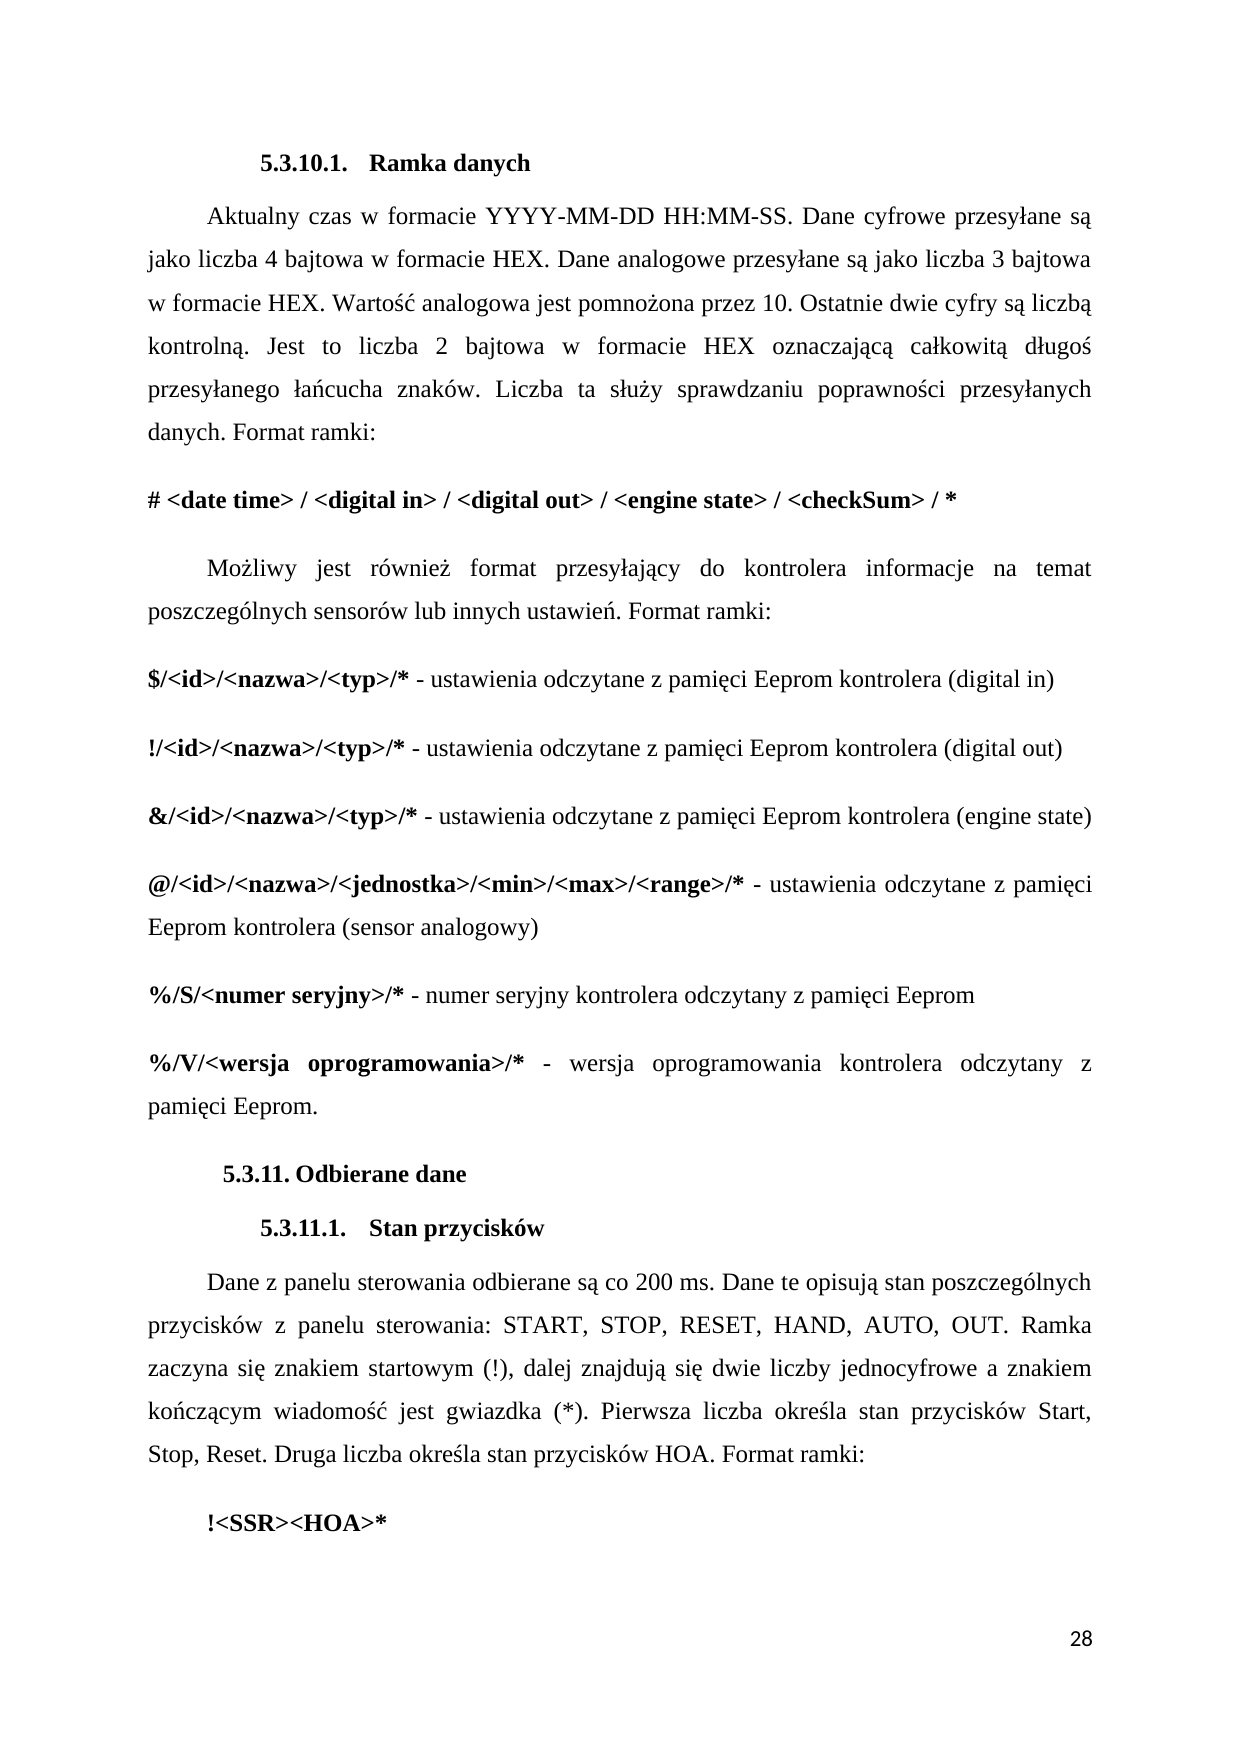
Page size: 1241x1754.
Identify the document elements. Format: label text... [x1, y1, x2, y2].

list Ramka danych [260, 148, 1093, 176]
text !/<id>/<nazwa>/<typ>/* - ustawienia odczytane z pamięci Eeprom kontrolera (digital out) [148, 733, 1093, 761]
text # <date time> / <digital in> / <digital out> / <engine state> / <checkSum> / * [148, 485, 1093, 514]
text &/<id>/<nazwa>/<typ>/* - ustawienia odczytane z pamięci Eeprom kontrolera (engine state) [148, 801, 1093, 829]
text %/S/<numer seryjny>/* - numer seryjny kontrolera odczytany z pamięci Eeprom [148, 980, 1093, 1009]
list Odbierane dane [223, 1159, 1093, 1188]
text !<SSR><HOA>* [148, 1508, 1093, 1536]
text Aktualny czas w formacie YYYY-MM-DD HH:MM-SS. Dane cyfrowe przesyłane są jako liczba 4 bajtowa w formacie HEX. Dane analogowe przesyłane są jako liczba 3 bajtowa w formacie HEX. Wartość analogowa jest pomnożona przez 10. Ostatnie dwie cyfry są liczbą kontrolną. Jest to liczba 2 bajtowa w formacie HEX oznaczającą całkowitą długoś przesyłanego łańcucha znaków. Liczba ta służy sprawdzaniu poprawności przesyłanych danych. Format ramki: [148, 201, 1093, 446]
text Dane z panelu sterowania odbierane są co 200 ms. Dane te opisują stan poszczególnych przycisków z panelu sterowania: START, STOP, RESET, HAND, AUTO, OUT. Ramka zaczyna się znakiem startowym (!), dalej znajdują się dwie liczby jednocyfrowe a znakiem kończącym wiadomość jest gwiazdka (*). Pierwsza liczba określa stan przycisków Start, Stop, Reset. Druga liczba określa stan przycisków HOA. Format ramki: [148, 1267, 1093, 1468]
text %/V/<wersja oprogramowania>/* - wersja oprogramowania kontrolera odczytany z pamięci Eeprom. [148, 1048, 1093, 1120]
text Możliwy jest również format przesyłający do kontrolera informacje na temat poszczególnych sensorów lub innych ustawień. Format ramki: [148, 553, 1093, 625]
text $/<id>/<nazwa>/<typ>/* - ustawienia odczytane z pamięci Eeprom kontrolera (digital in) [148, 664, 1093, 693]
list Stan przycisków [260, 1213, 1093, 1242]
text @/<id>/<nazwa>/<jednostka>/<min>/<max>/<range>/* - ustawienia odczytane z pamięci Eeprom kontrolera (sensor analogowy) [148, 869, 1093, 941]
